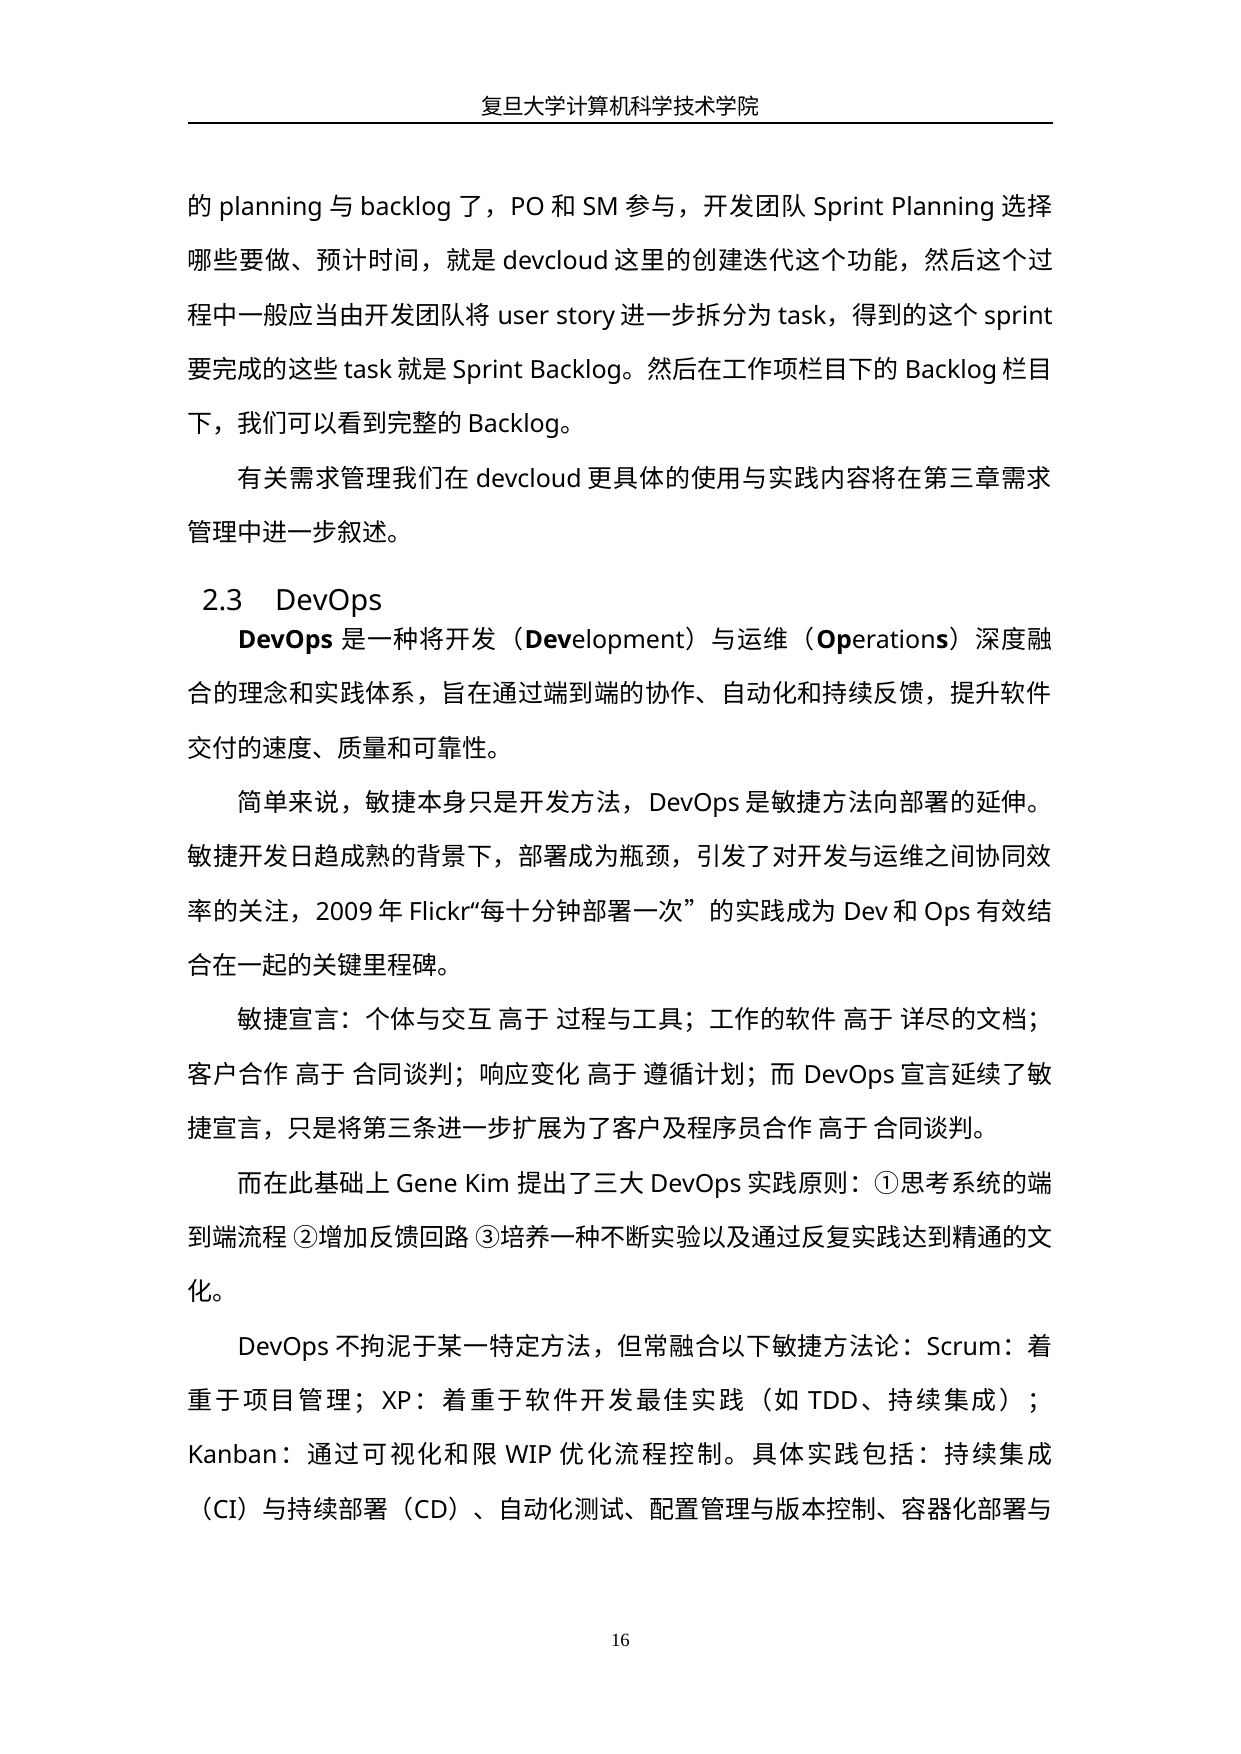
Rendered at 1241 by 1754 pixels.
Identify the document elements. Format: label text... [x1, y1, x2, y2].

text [187, 186, 1053, 440]
text 有关需求管理我们在devcloud更具体的使用与实践内容将在第三章需求管理中进一步叙述。 [187, 458, 1053, 549]
text DevOps 是一种将开发（Development）与运维（Operations）深度融合的理念和实践体系，旨在通过端到端的协作、自动化和持续反馈，提升软件交付的速度、质量和可靠性。 [187, 619, 1053, 764]
text 而在此基础上Gene Kim 提出了三大DevOps实践原则：①思考系统的端到端流程 ②增加反馈回路 ③培养一种不断实验以及通过反复实践达到精通的文化。 [187, 1163, 1053, 1308]
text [187, 1326, 1053, 1526]
subtitle DevOps [202, 579, 1053, 619]
text 简单来说，敏捷本身只是开发方法，DevOps是敏捷方法向部署的延伸。敏捷开发日趋成熟的背景下，部署成为瓶颈，引发了对开发与运维之间协同效率的关注，2009年Flickr“每十分钟部署一次”的实践成为Dev和Ops有效结合在一起的关键里程碑。 [187, 782, 1053, 982]
text 敏捷宣言：个体与交互 高于 过程与工具；工作的软件 高于 详尽的文档；客户合作 高于 合同谈判；响应变化 高于 遵循计划；而DevOps宣言延续了敏捷宣言，只是将第三条进一步扩展为了客户及程序员合作 高于 合同谈判。 [187, 1000, 1053, 1145]
